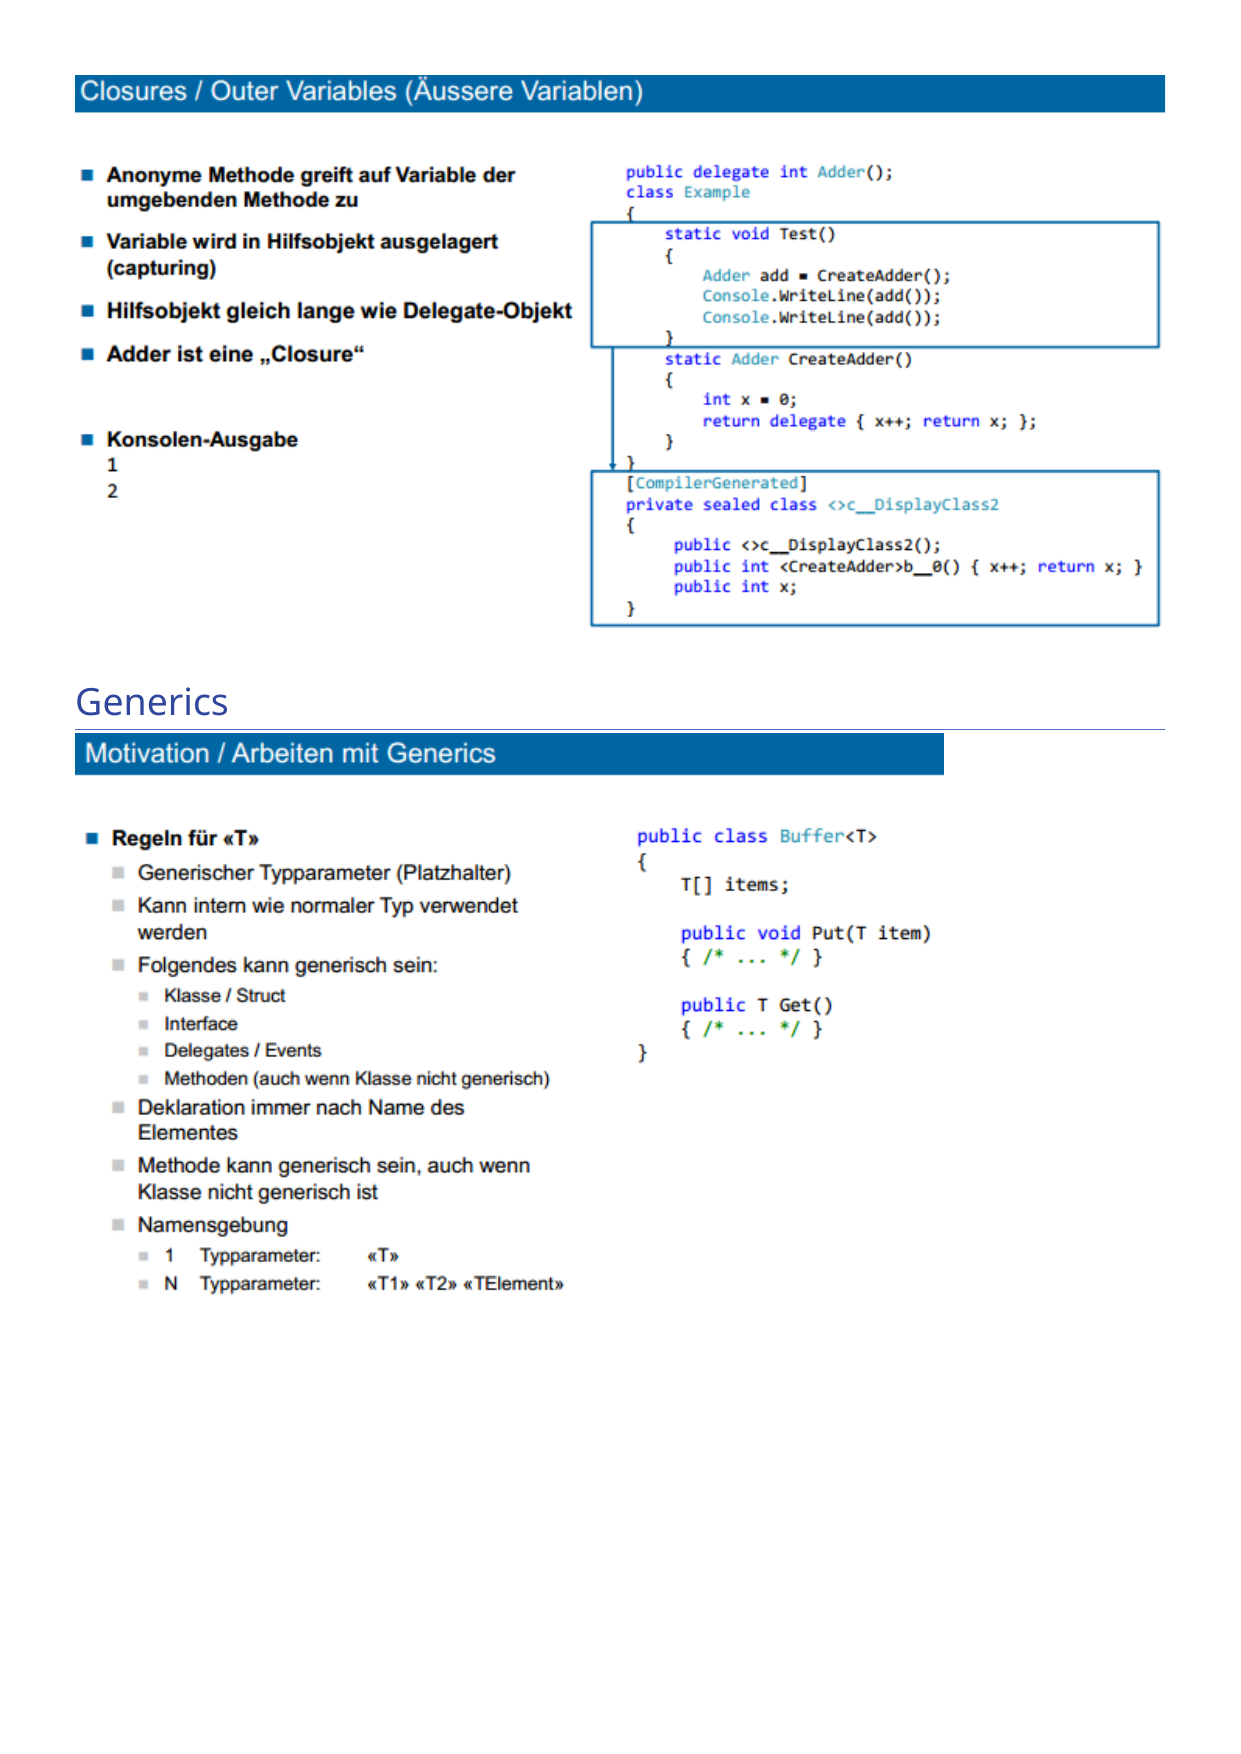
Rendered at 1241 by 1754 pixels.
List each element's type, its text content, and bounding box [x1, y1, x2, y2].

picture [75, 733, 944, 1298]
picture [75, 75, 1166, 631]
subtitle Generics [75, 676, 1165, 729]
